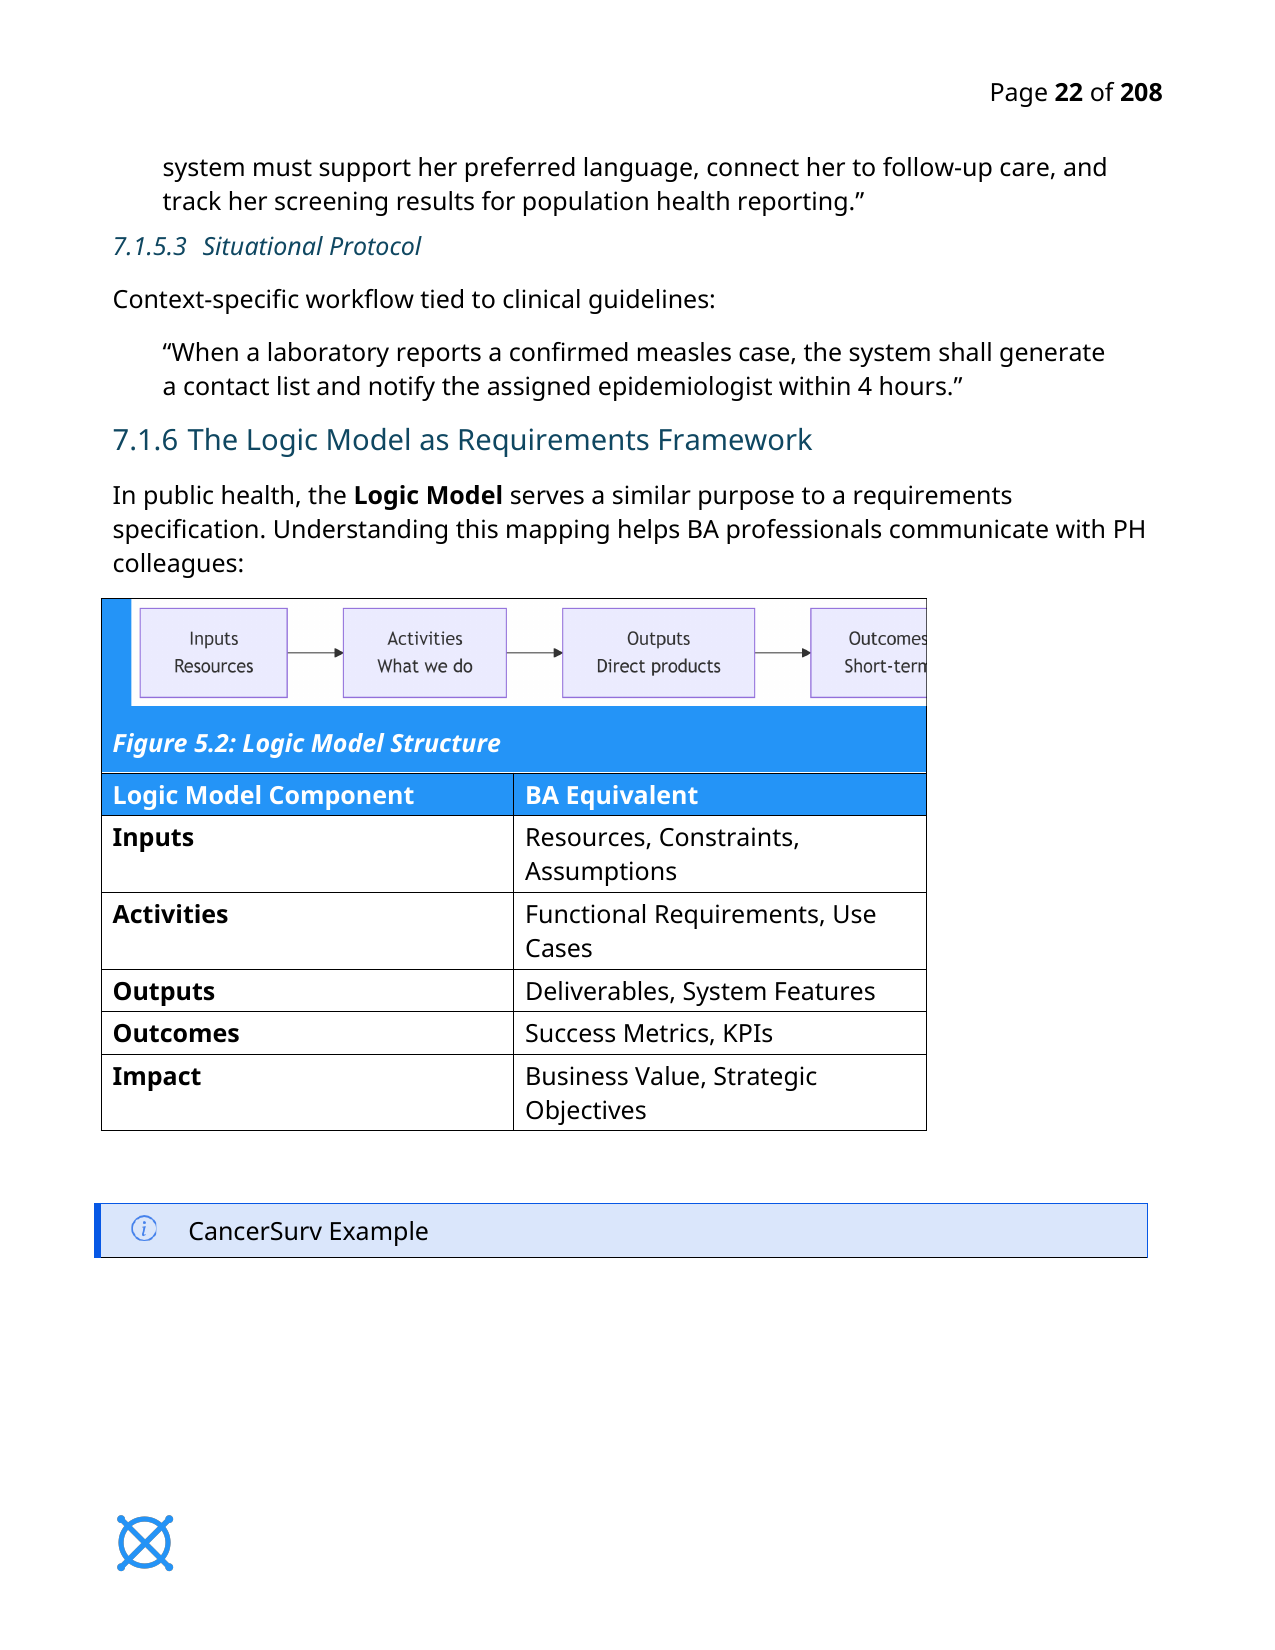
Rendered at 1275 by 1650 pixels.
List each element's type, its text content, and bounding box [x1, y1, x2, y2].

table_cell Deliverables, System Features [514, 970, 926, 1011]
table_header CancerSurv Example [101, 1204, 1147, 1257]
text “When a laboratory reports a confirmed measles case, the system shall generate a contact list and notify the assigned epidemiologist within 4 hours.” [162, 334, 1112, 402]
text In public health, the Logic Model serves a similar purpose to a requirements specification. Understanding this mapping helps BA professionals communicate with PH colleagues: [112, 477, 1162, 579]
picture [112, 1511, 177, 1575]
table_cell Business Value, Strategic Objectives [514, 1055, 926, 1130]
table_cell Success Metrics, KPIs [514, 1012, 926, 1054]
picture [131, 1215, 157, 1241]
picture [131, 599, 927, 706]
text Context-specific workflow tied to clinical guidelines: [112, 281, 1162, 315]
table_header Figure 5.2: Logic Model Structure [102, 599, 926, 772]
table_cell Functional Requirements, Use Cases [514, 893, 926, 968]
table_cell Outputs [102, 970, 513, 1011]
table_cell Activities [102, 893, 513, 968]
subtitle Situational Protocol [112, 228, 1162, 263]
table_cell Impact [102, 1055, 513, 1130]
subtitle The Logic Model as Requirements Framework [112, 419, 1162, 459]
table_cell Resources, Constraints, Assumptions [514, 816, 926, 892]
table_header BA Equivalent [514, 774, 926, 815]
table_cell Inputs [102, 816, 513, 892]
table_cell Outcomes [102, 1012, 513, 1054]
table_header Logic Model Component [102, 774, 513, 815]
